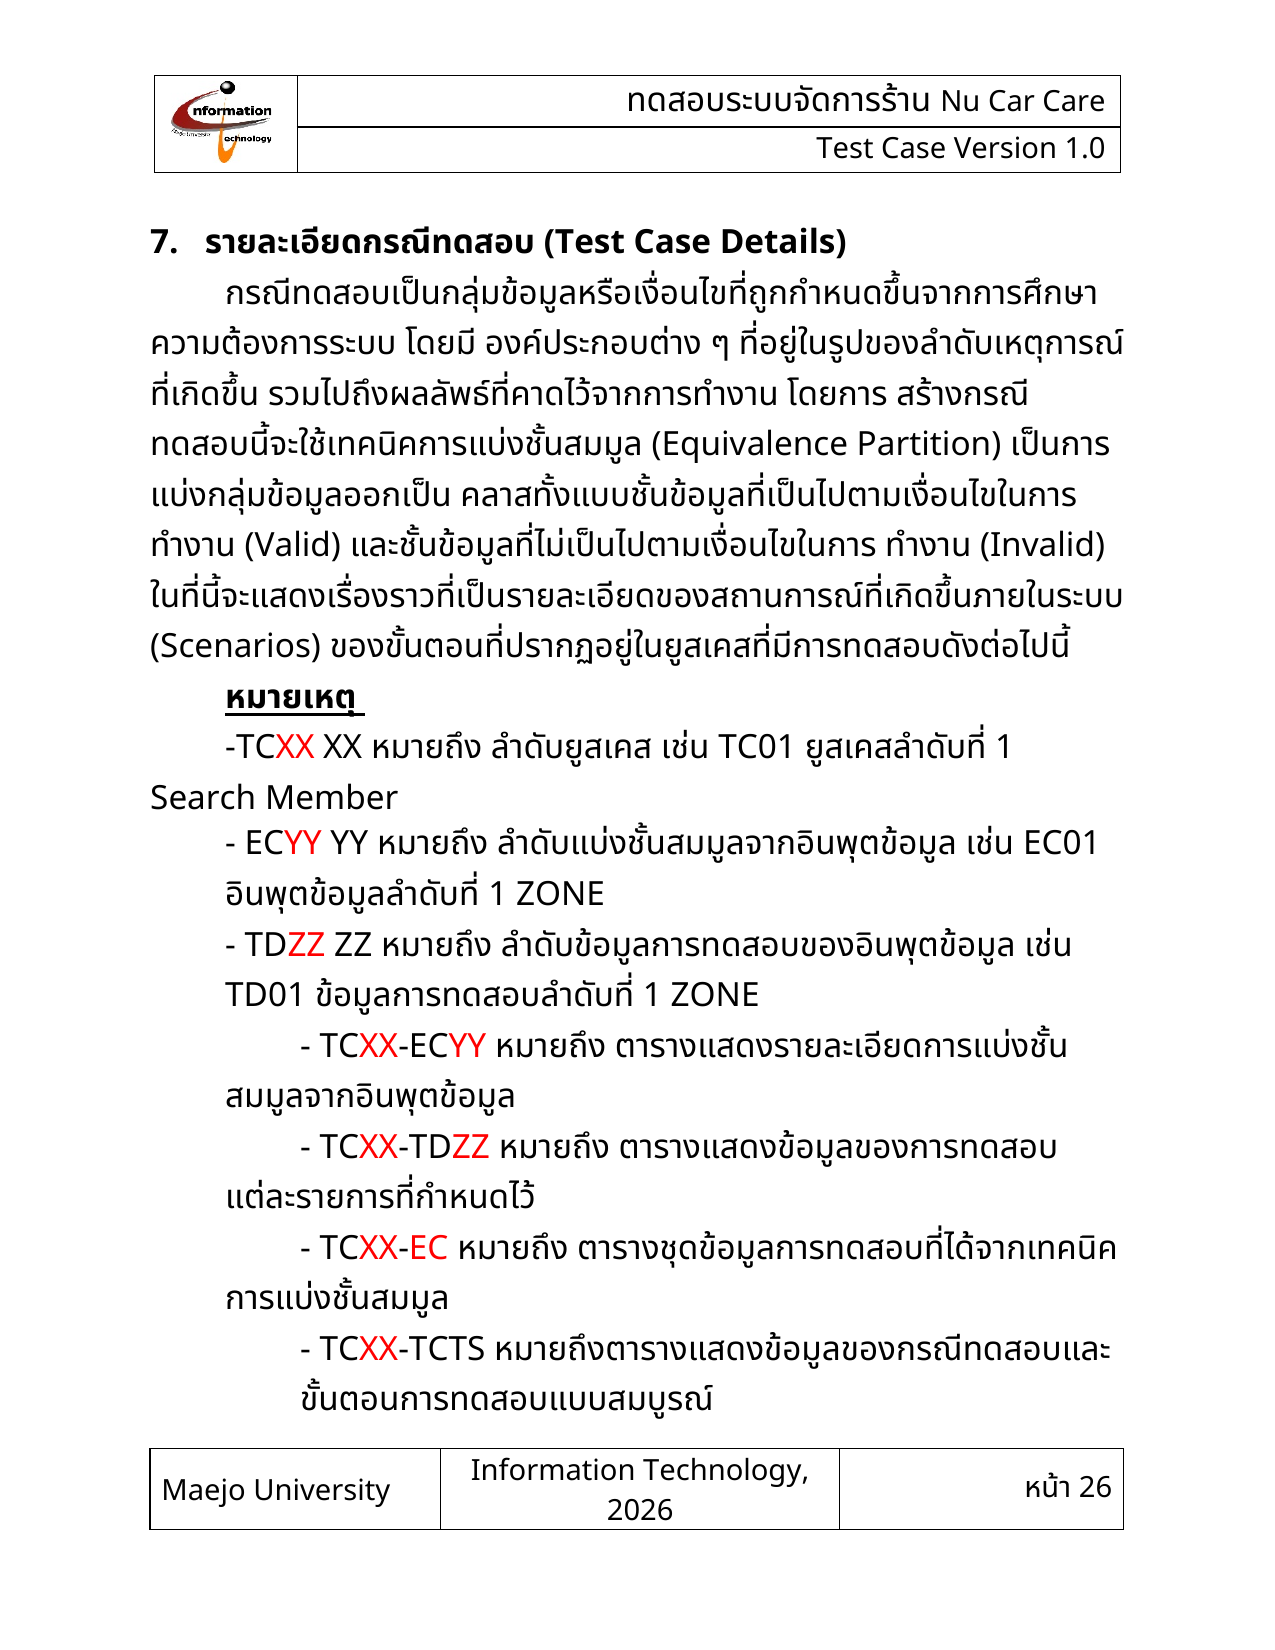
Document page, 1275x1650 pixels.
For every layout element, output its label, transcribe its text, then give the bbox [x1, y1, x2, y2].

text - TDZZ ZZ หมายถึง ลำดับข้อมูลการทดสอบของอินพุตข้อมูล เช่น TD01 ข้อมูลการทดสอบลำดับที่ 1 ZONE [225, 920, 1125, 1022]
text -TCXX XX หมายถึง ลำดับยูสเคส เช่น TC01 ยูสเคสลำดับที่ 1 Search Member [150, 723, 1125, 819]
text 7. รายละเอียดกรณีทดสอบ (Test Case Details) [150, 218, 1125, 269]
text - TCXX-ECYY หมายถึง ตารางแสดงรายละเอียดการแบ่งชั้นสมมูลจากอินพุตข้อมูล [225, 1022, 1125, 1123]
text กรณีทดสอบเป็นกลุ่มข้อมูลหรือเงื่อนไขที่ถูกกำหนดขึ้นจากการศึกษาความต้องการระบบ โดยมี องค์ประกอบต่าง ๆ ที่อยู่ในรูปของลำดับเหตุการณ์ที่เกิดขึ้น รวมไปถึงผลลัพธ์ที่คาดไว้จากการทำงาน โดยการ สร้างกรณีทดสอบนี้จะใช้เทคนิคการแบ่งชั้นสมมูล (Equivalence Partition) เป็นการแบ่งกลุ่มข้อมูลออกเป็น คลาสทั้งแบบชั้นข้อมูลที่เป็นไปตามเงื่อนไขในการทำงาน (Valid) และชั้นข้อมูลที่ไม่เป็นไปตามเงื่อนไขในการ ทำงาน (Invalid) ในที่นี้จะแสดงเรื่องราวที่เป็นรายละเอียดของสถานการณ์ที่เกิดขึ้นภายในระบบ (Scenarios) ของขั้นตอนที่ปรากฏอยู่ในยูสเคสที่มีการทดสอบดังต่อไปนี้ [150, 269, 1125, 673]
text - TCXX-TCTS หมายถึงตารางแสดงข้อมูลของกรณีทดสอบและขั้นตอนการทดสอบแบบสมบูรณ์ [300, 1325, 1125, 1426]
text - TCXX-TDZZ หมายถึง ตารางแสดงข้อมูลของการทดสอบแต่ละรายการที่กำหนดไว้ [225, 1123, 1125, 1224]
text - ECYY YY หมายถึง ลำดับแบ่งชั้นสมมูลจากอินพุตข้อมูล เช่น EC01 อินพุตข้อมูลลำดับที่ 1 ZONE [225, 819, 1125, 920]
picture [170, 81, 272, 163]
text - TCXX-EC หมายถึง ตารางชุดข้อมูลการทดสอบที่ได้จากเทคนิคการแบ่งชั้นสมมูล [225, 1224, 1125, 1325]
text หมายเหตุ [150, 673, 1125, 723]
